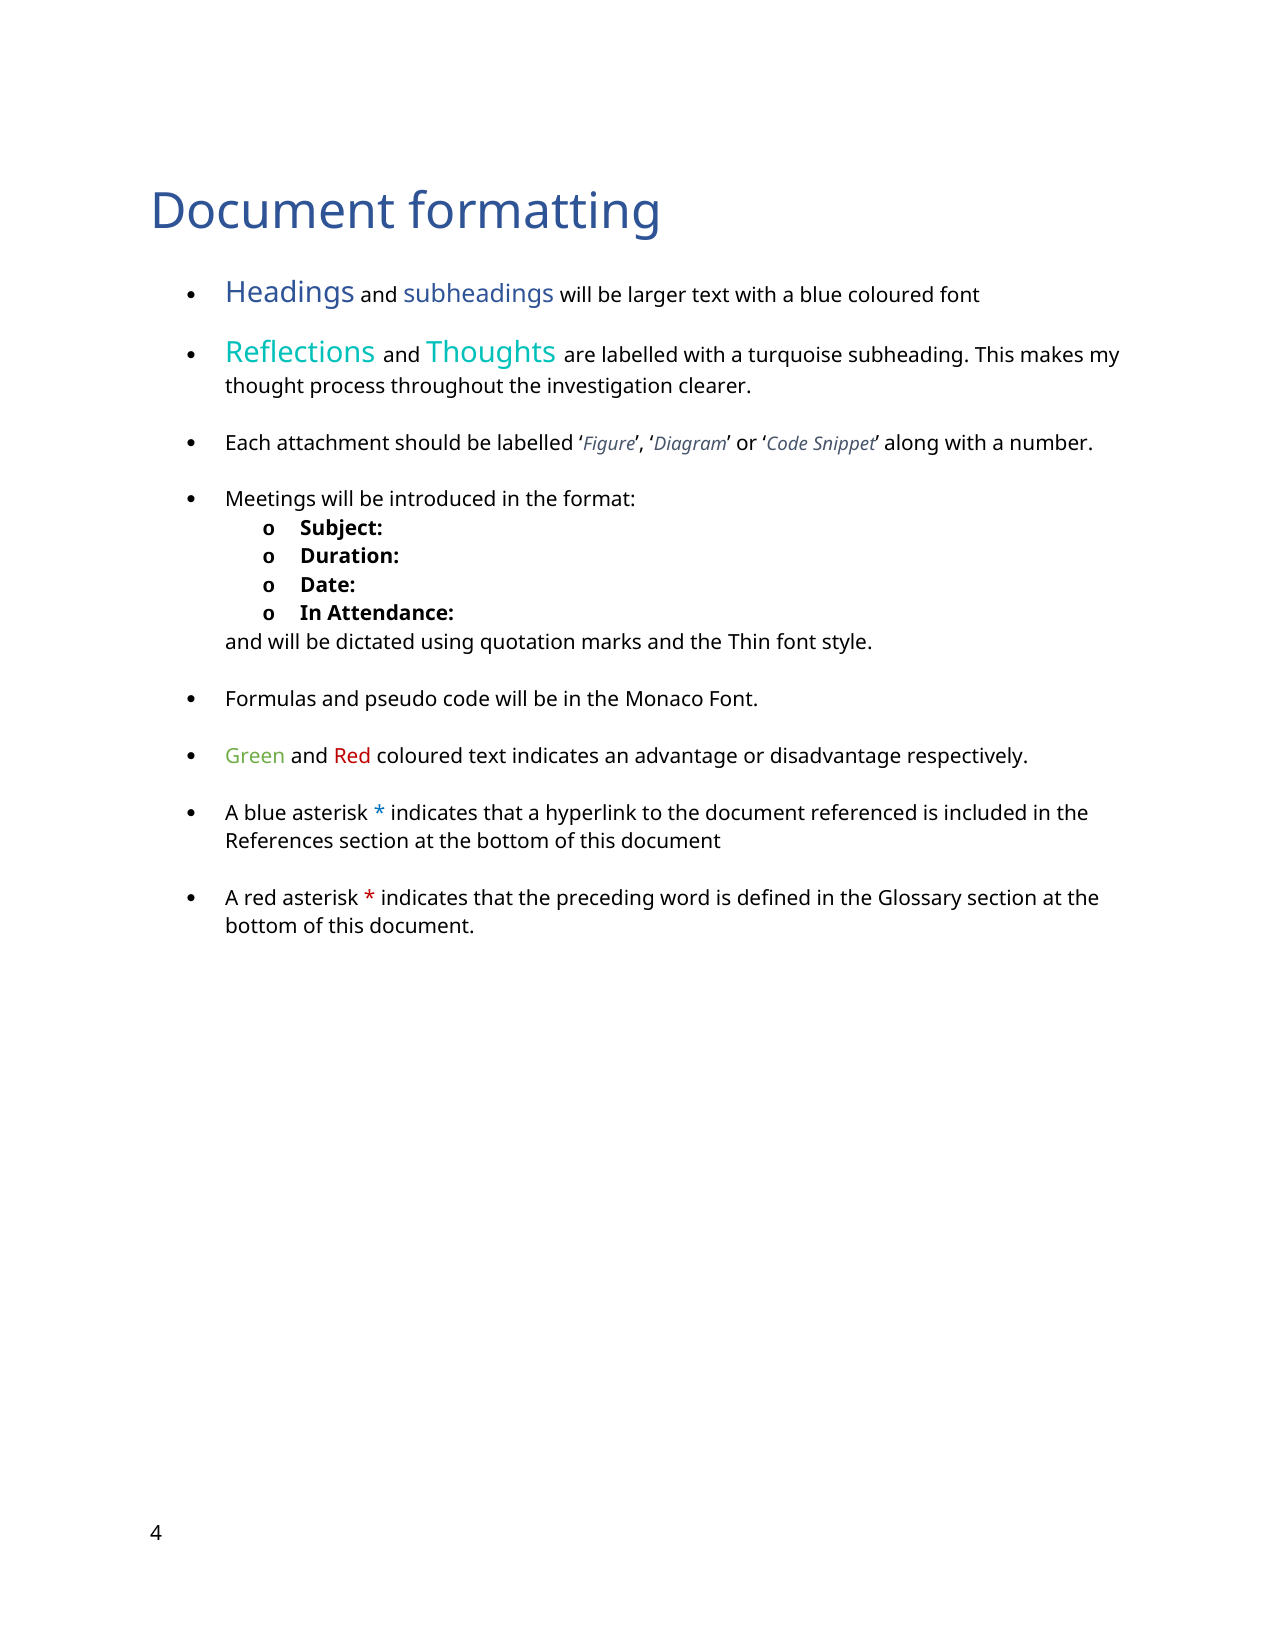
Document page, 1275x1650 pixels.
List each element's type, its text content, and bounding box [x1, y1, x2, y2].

list A blue asterisk * indicates that a hyperlink to the document referenced is included in the References section at the bottom of this document [187, 798, 1125, 854]
list A red asterisk * indicates that the preceding word is defined in the Glossary section at the bottom of this document. [187, 883, 1125, 940]
list Reflections and Thoughts are labelled with a turquoise subheading. This makes my thought process throughout the investigation clearer. [187, 331, 1125, 399]
text and will be dictated using quotation marks and the Thin font style. [225, 627, 1125, 656]
list Each attachment should be labelled ‘Figure’, ‘Diagram’ or ‘Code Snippet’ along with a number. [187, 428, 1125, 456]
list Headings and subheadings will be larger text with a blue coloured font [187, 272, 1125, 311]
list Formulas and pseudo code will be in the Monaco Font. [187, 684, 1125, 712]
list Green and Red coloured text indicates an advantage or disadvantage respectively. [187, 741, 1125, 769]
list Subject: [262, 513, 1125, 541]
list Duration: [262, 541, 1125, 570]
list Meetings will be introduced in the format: [187, 484, 1125, 513]
subtitle Document formatting [150, 175, 1125, 243]
list In Attendance: [262, 598, 1125, 627]
list Date: [262, 570, 1125, 598]
